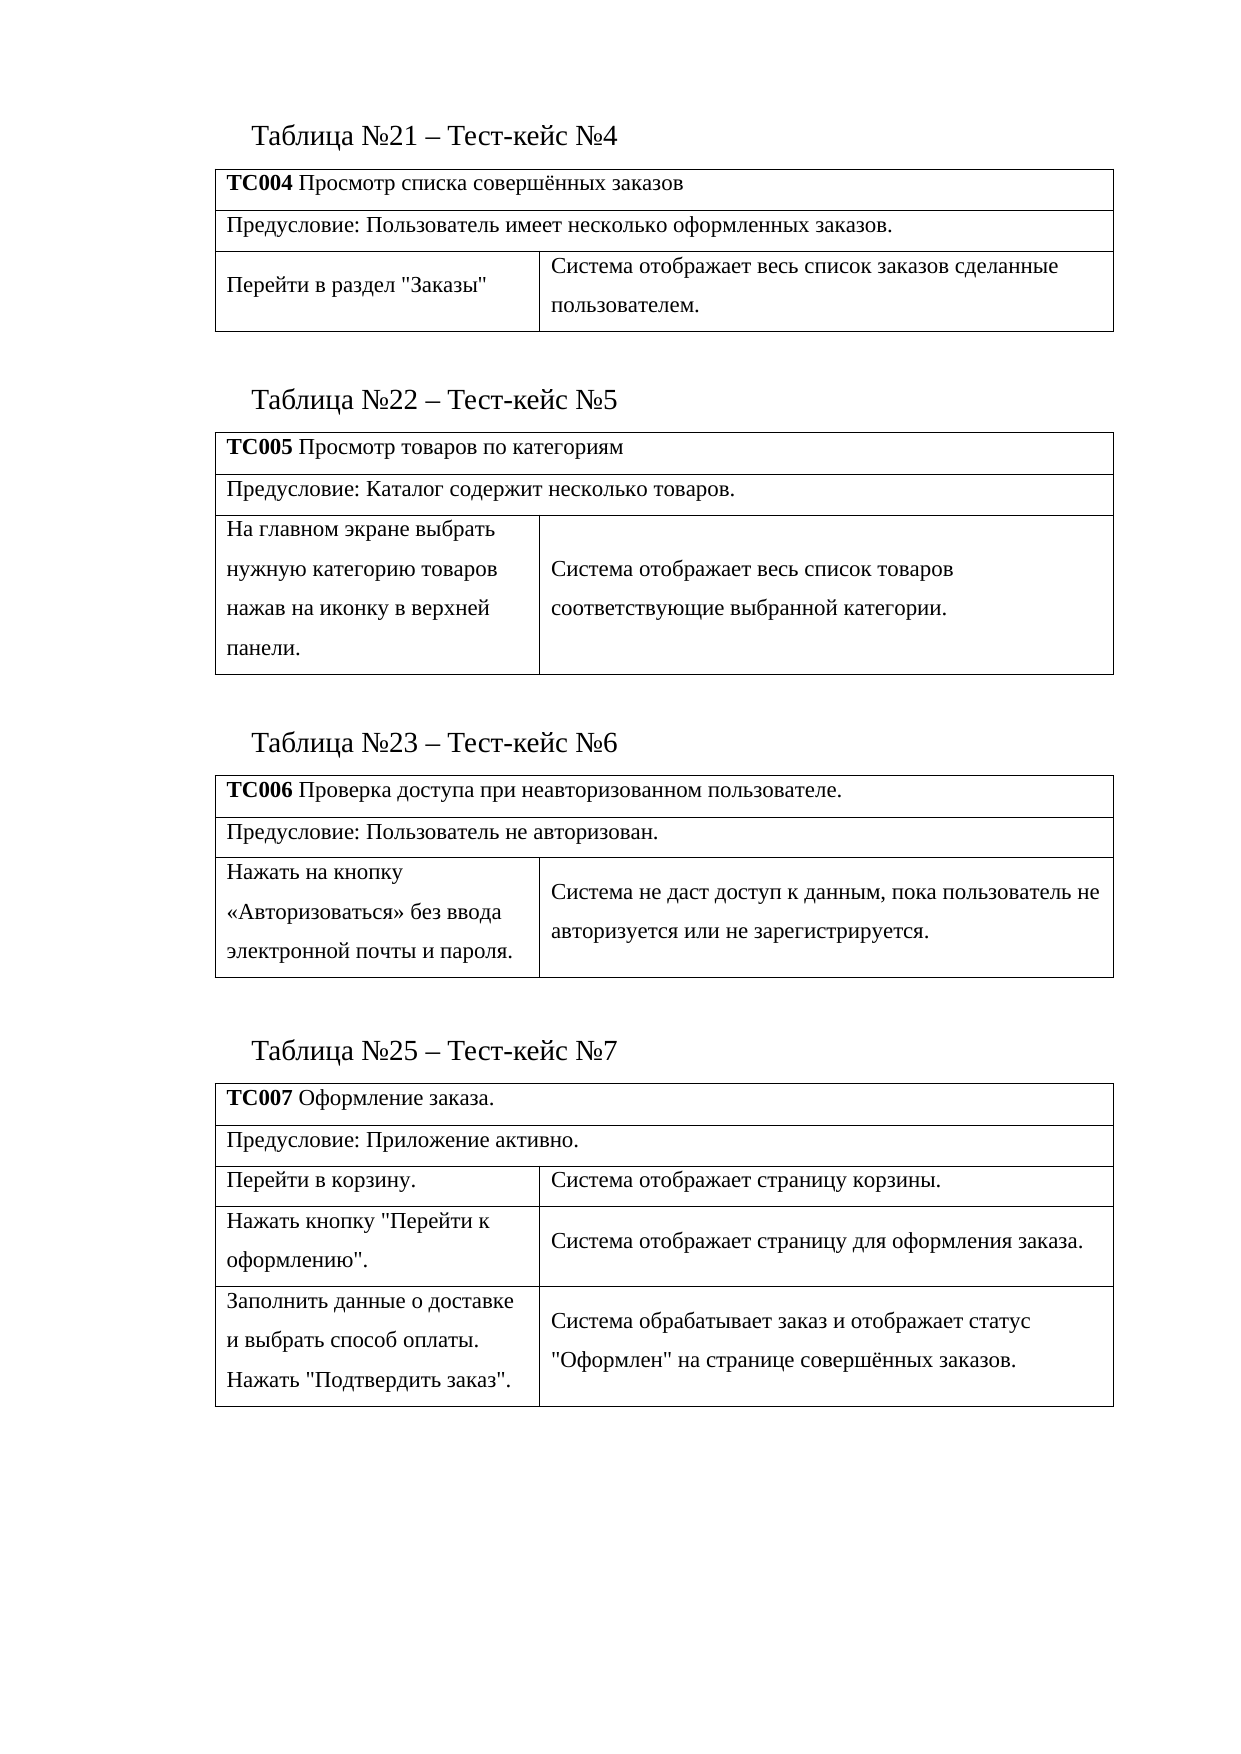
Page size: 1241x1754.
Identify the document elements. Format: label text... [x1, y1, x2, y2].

list Таблица №21 – Тест-кейс №4 [177, 118, 1152, 152]
table_cell На главном экране выбрать нужную категорию товаров нажав на иконку в верхней панели. [216, 516, 539, 673]
table_header ТС004 Просмотр списка совершённых заказов [216, 170, 1113, 210]
table_cell Система отображает страницу корзины. [540, 1167, 1113, 1206]
table_cell Предусловие: Каталог содержит несколько товаров. [216, 475, 1113, 514]
table_cell Нажать на кнопку «Авторизоваться» без ввода электронной почты и пароля. [216, 858, 539, 977]
list Таблица №23 – Тест-кейс №6 [177, 725, 1152, 758]
list Таблица №22 – Тест-кейс №5 [177, 382, 1152, 416]
table_header ТС006 Проверка доступа при неавторизованном пользователе. [216, 776, 1113, 817]
table_cell Система не даст доступ к данным, пока пользователь не авторизуется или не зарегистрируется. [540, 858, 1113, 977]
table_cell Система отображает страницу для оформления заказа. [540, 1207, 1113, 1286]
table_cell Нажать кнопку "Перейти к оформлению". [216, 1207, 539, 1286]
table_cell Система отображает весь список товаров соответствующие выбранной категории. [540, 516, 1113, 673]
table_cell Предусловие: Пользователь не авторизован. [216, 818, 1113, 857]
table_header ТС005 Просмотр товаров по категориям [216, 433, 1113, 474]
list Таблица №25 – Тест-кейс №7 [177, 1033, 1152, 1067]
table_cell Перейти в раздел "Заказы" [216, 252, 539, 331]
table_cell Предусловие: Пользователь имеет несколько оформленных заказов. [216, 211, 1113, 251]
table_header ТС007 Оформление заказа. [216, 1084, 1113, 1125]
table_cell Система обрабатывает заказ и отображает статус "Оформлен" на странице совершённых заказов. [540, 1287, 1113, 1406]
table_cell Предусловие: Приложение активно. [216, 1126, 1113, 1166]
table_cell Система отображает весь список заказов сделанные пользователем. [540, 252, 1113, 331]
table_cell Перейти в корзину. [216, 1167, 539, 1206]
table_cell Заполнить данные о доставке и выбрать способ оплаты. Нажать "Подтвердить заказ". [216, 1287, 539, 1406]
